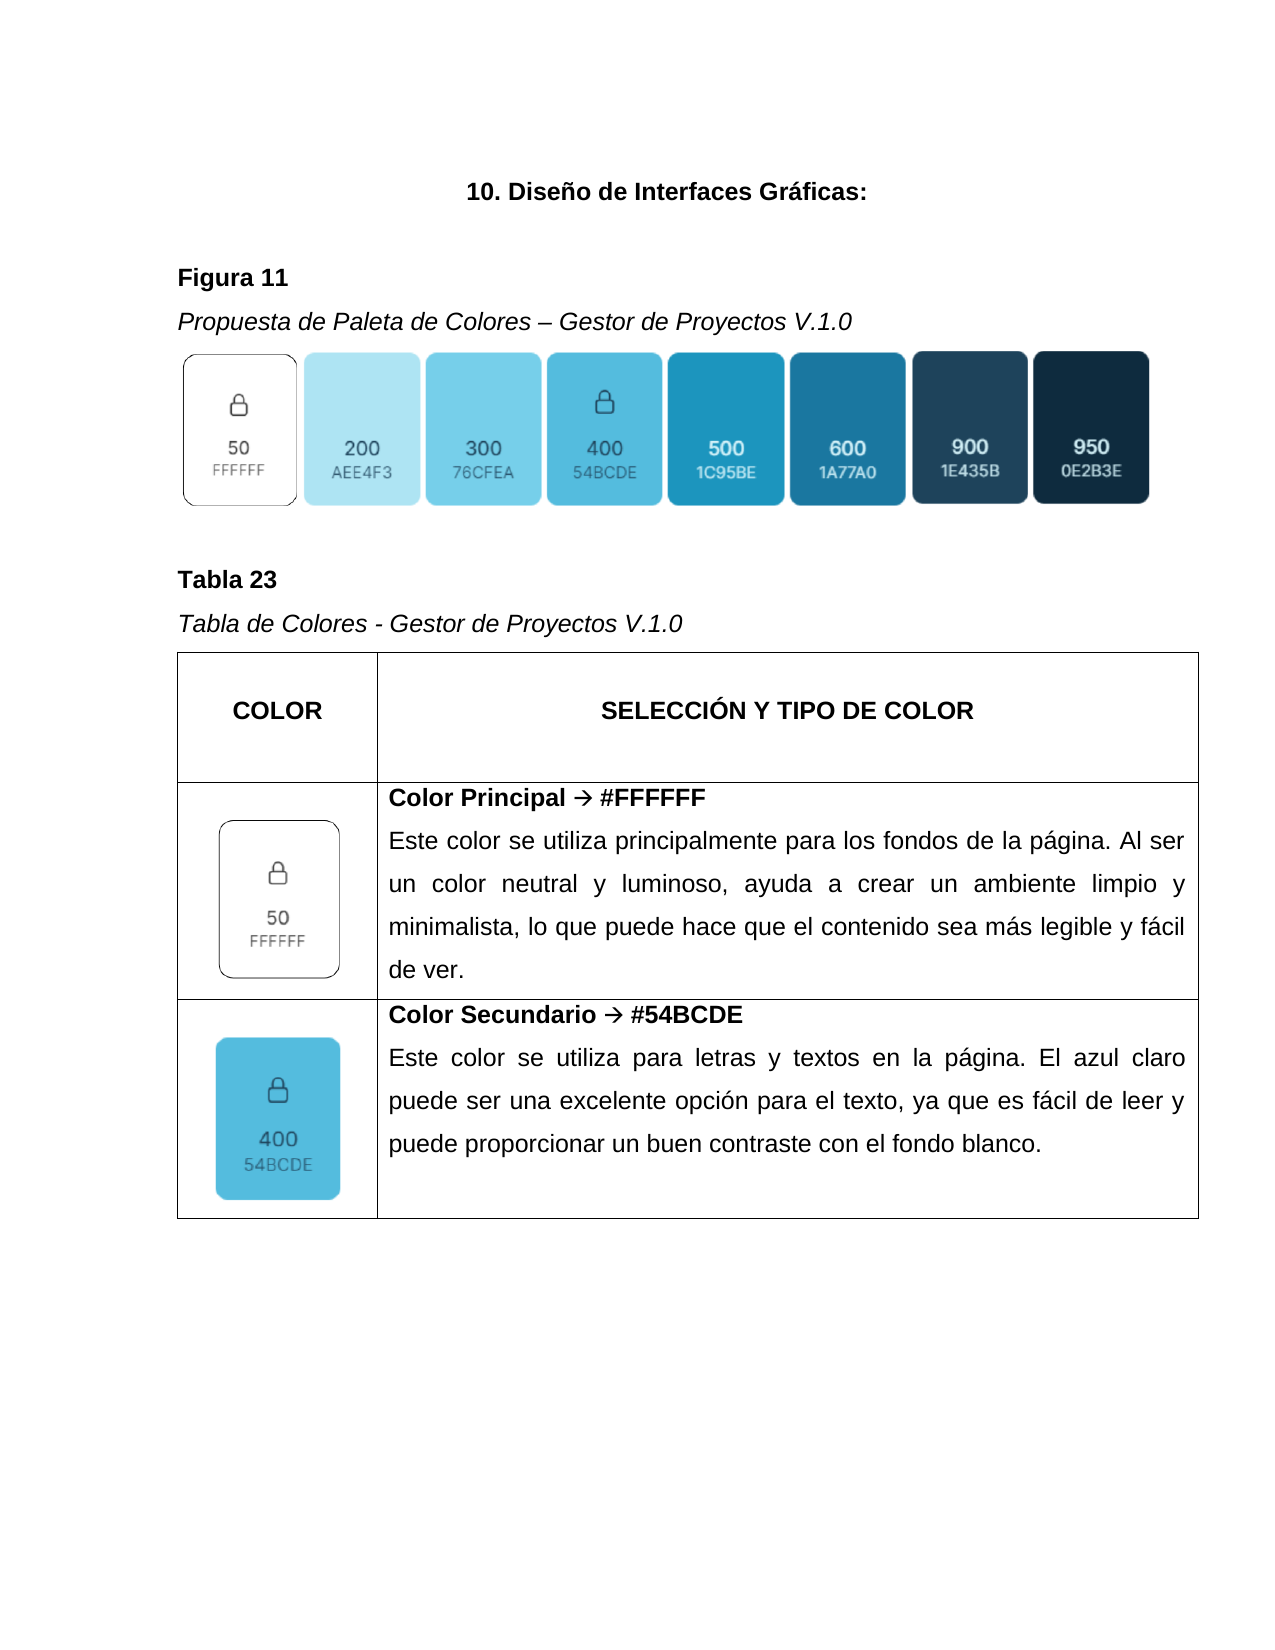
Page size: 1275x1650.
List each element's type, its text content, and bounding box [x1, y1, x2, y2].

table_cell [178, 783, 377, 998]
table_header COLOR [178, 653, 377, 782]
table_cell [178, 1000, 377, 1218]
text Tabla 23 Tabla de Colores - Gestor de Proyectos V.1.0 [177, 565, 1157, 637]
table_cell Color Principal 🡪 #FFFFFF Este color se utiliza principalmente para los fondos de la página. Al ser un color neutral y luminoso, ayuda a crear un ambiente limpio y minimalista, lo que puede hace que el contenido sea más legible y fácil de ver. [378, 783, 1198, 998]
picture [177, 349, 1157, 508]
subtitle 10. Diseño de Interfaces Gráficas: [177, 177, 1157, 206]
text Figura 11 Propuesta de Paleta de Colores – Gestor de Proyectos V.1.0 [177, 263, 1157, 335]
table_cell Color Secundario 🡪 #54BCDE Este color se utiliza para letras y textos en la página. El azul claro puede ser una excelente opción para el texto, ya que es fácil de leer y puede proporcionar un buen contraste con el fondo blanco. [378, 1000, 1198, 1218]
picture [209, 812, 344, 985]
table_header SELECCIÓN Y TIPO DE COLOR [378, 653, 1198, 782]
picture [209, 1029, 347, 1209]
